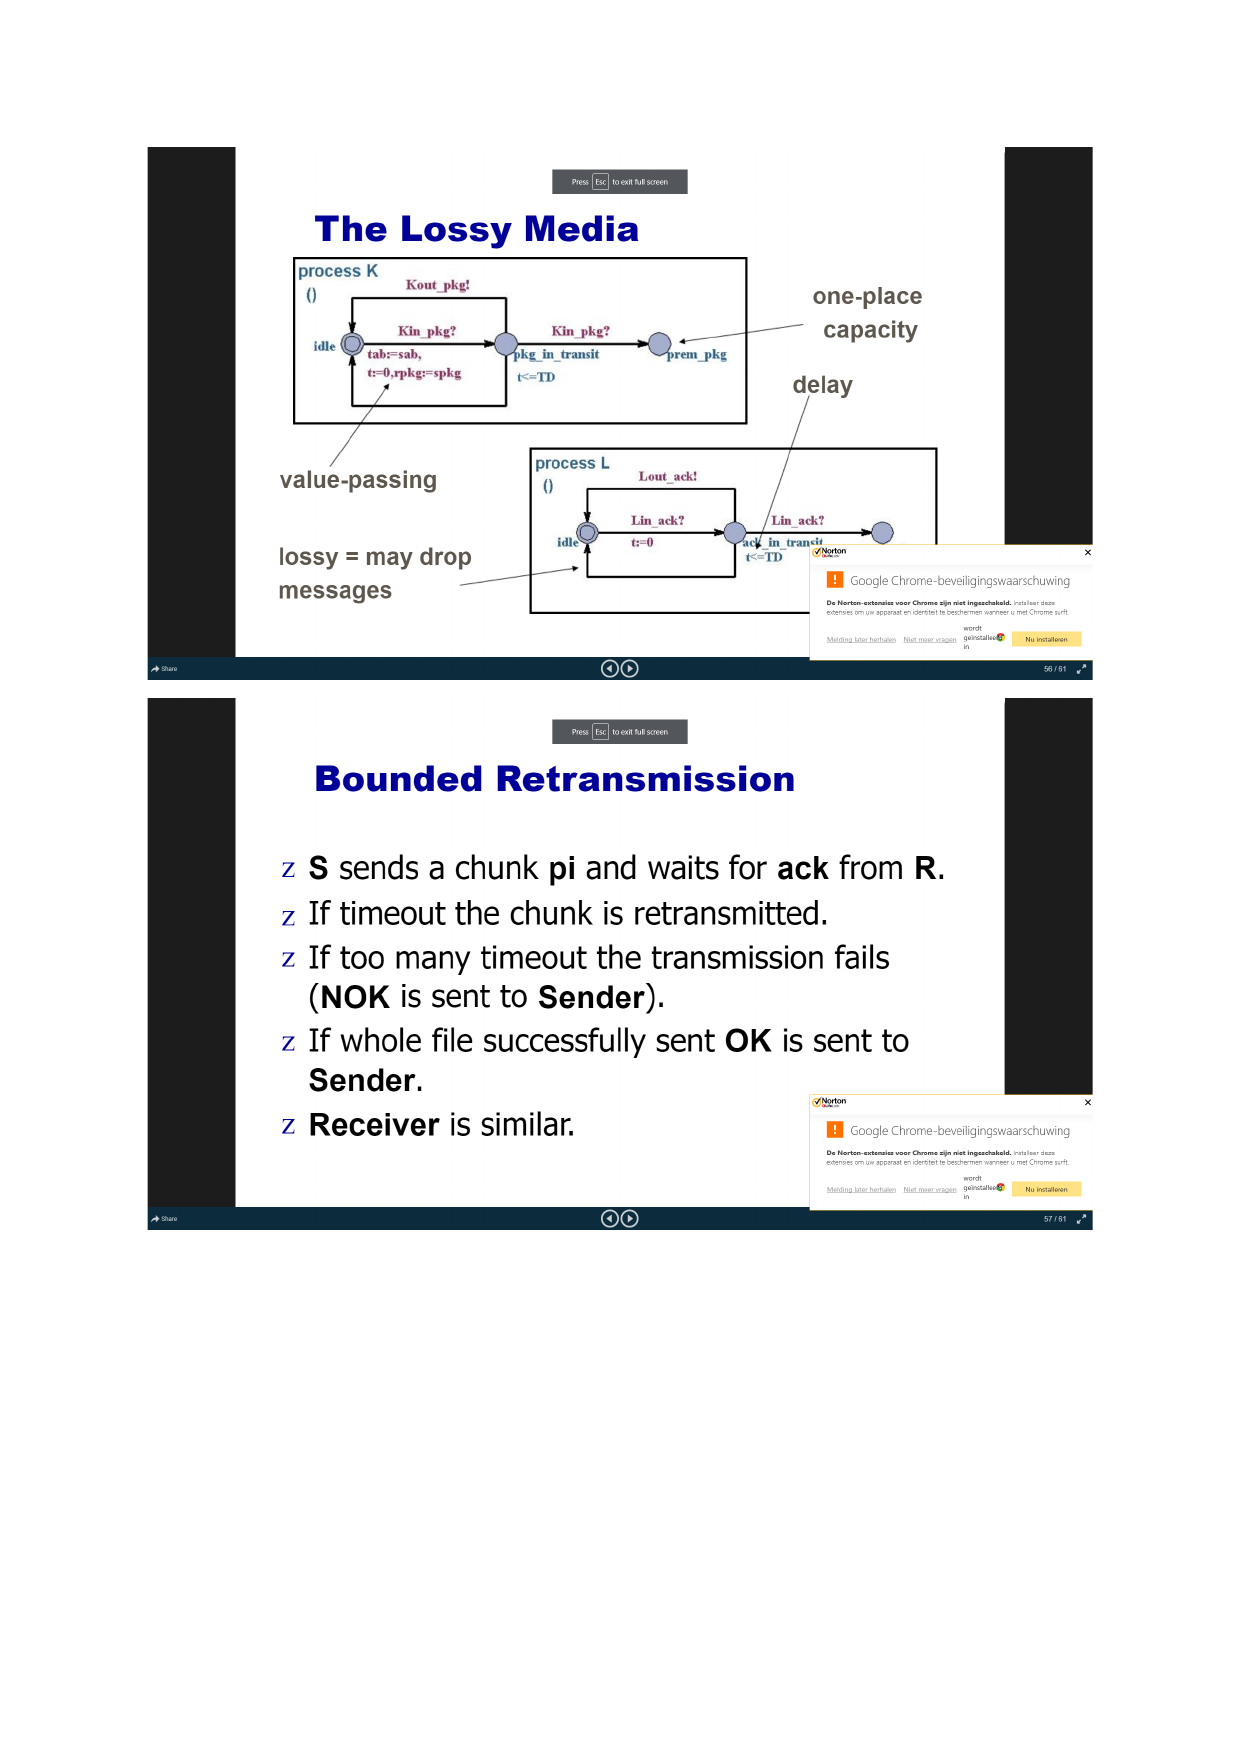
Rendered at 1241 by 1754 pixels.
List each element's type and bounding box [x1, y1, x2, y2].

picture [147, 698, 1093, 1230]
picture [147, 147, 1093, 680]
